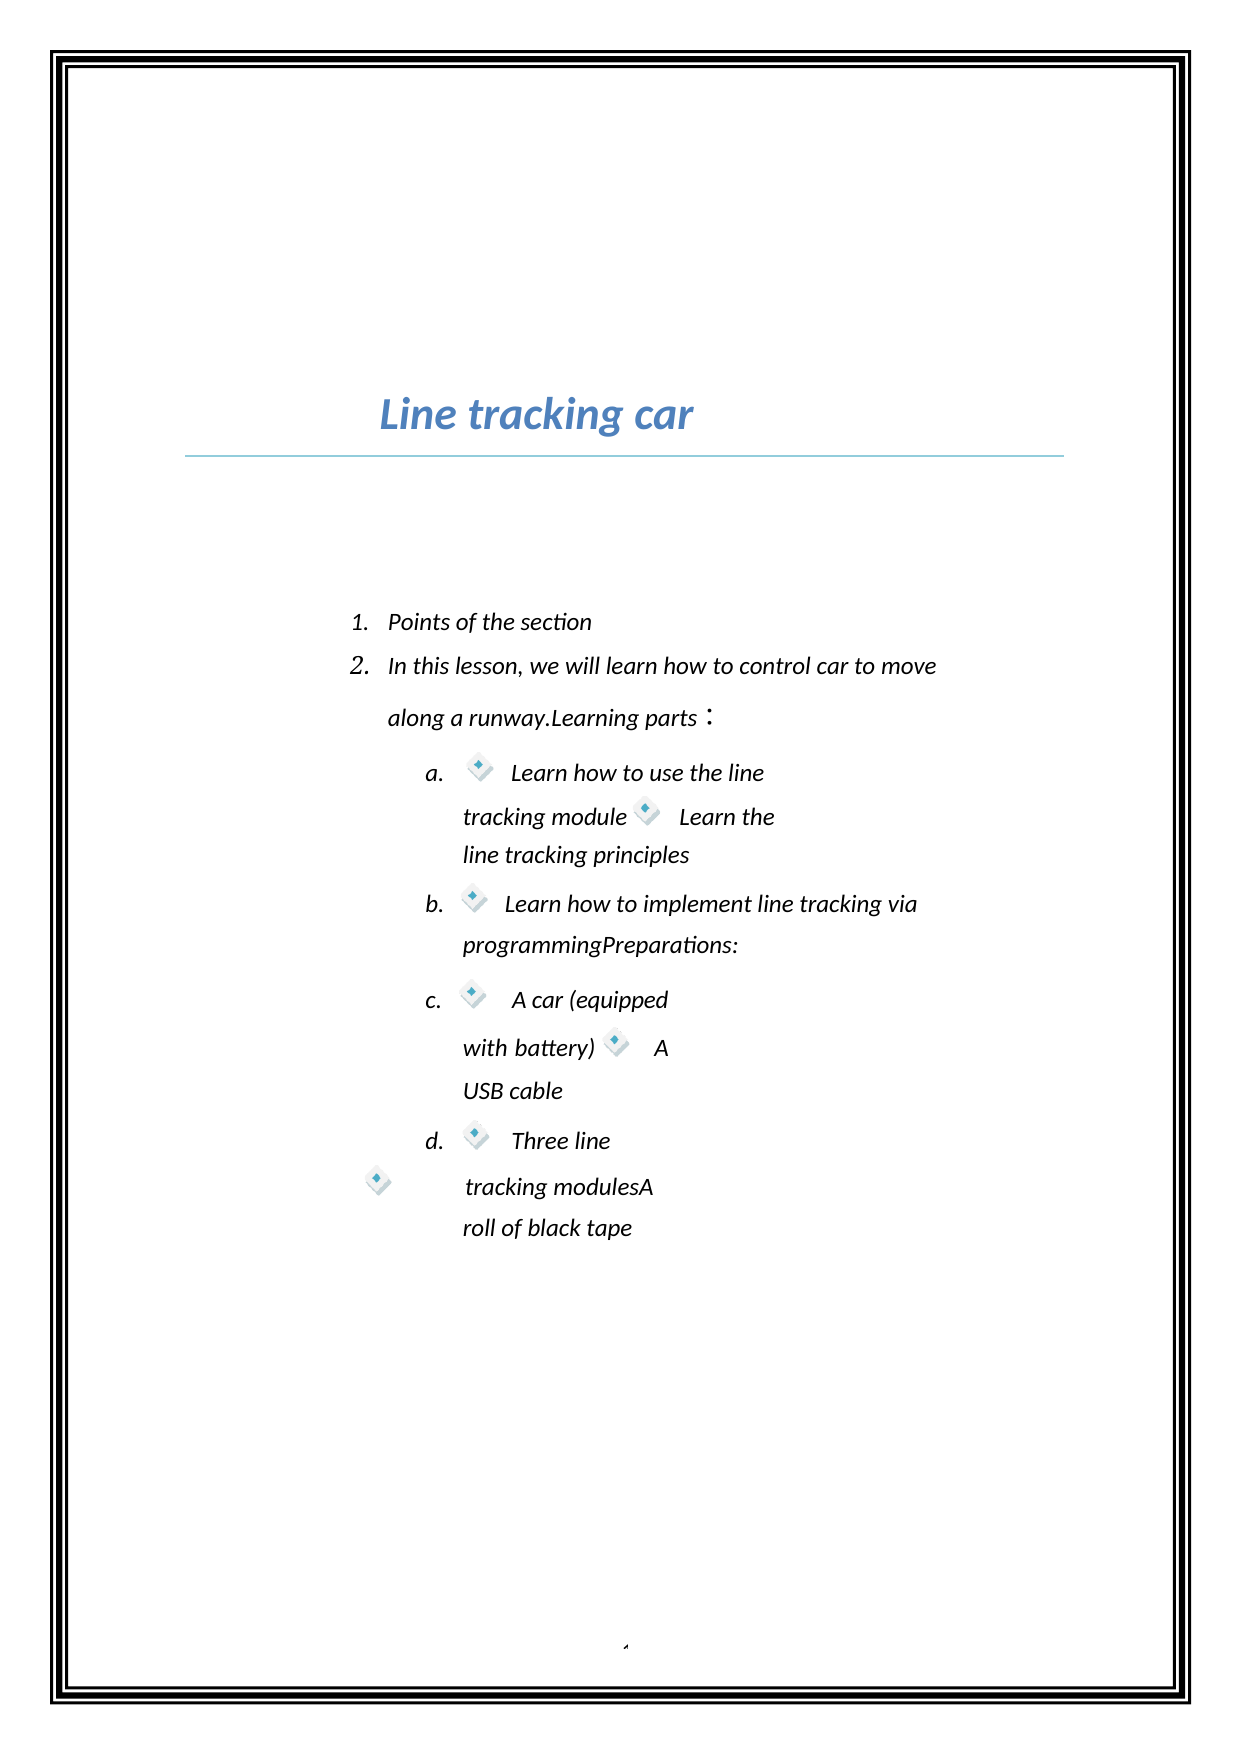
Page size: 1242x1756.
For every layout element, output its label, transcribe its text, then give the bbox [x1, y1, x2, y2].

picture [602, 1027, 630, 1057]
text tracking modulesA roll of black tape [365, 1166, 679, 1243]
picture [460, 883, 488, 913]
picture [462, 1120, 490, 1150]
text a. Learn how to use the line tracking module Learn the line tracking principles [425, 752, 775, 870]
list In this lesson, we will learn how to control car to move along a runway.Learning parts： [350, 648, 996, 734]
picture [459, 979, 487, 1009]
picture [632, 796, 661, 826]
subtitle Line tracking car [379, 385, 1225, 441]
list Points of the section [350, 606, 1225, 636]
picture [364, 1165, 392, 1196]
picture [466, 752, 494, 782]
text b. Learn how to implement line tracking via programmingPreparations: [425, 883, 920, 960]
text c. A car (equipped with battery) A USB cable [425, 979, 668, 1106]
text d. Three line [425, 1120, 1225, 1156]
